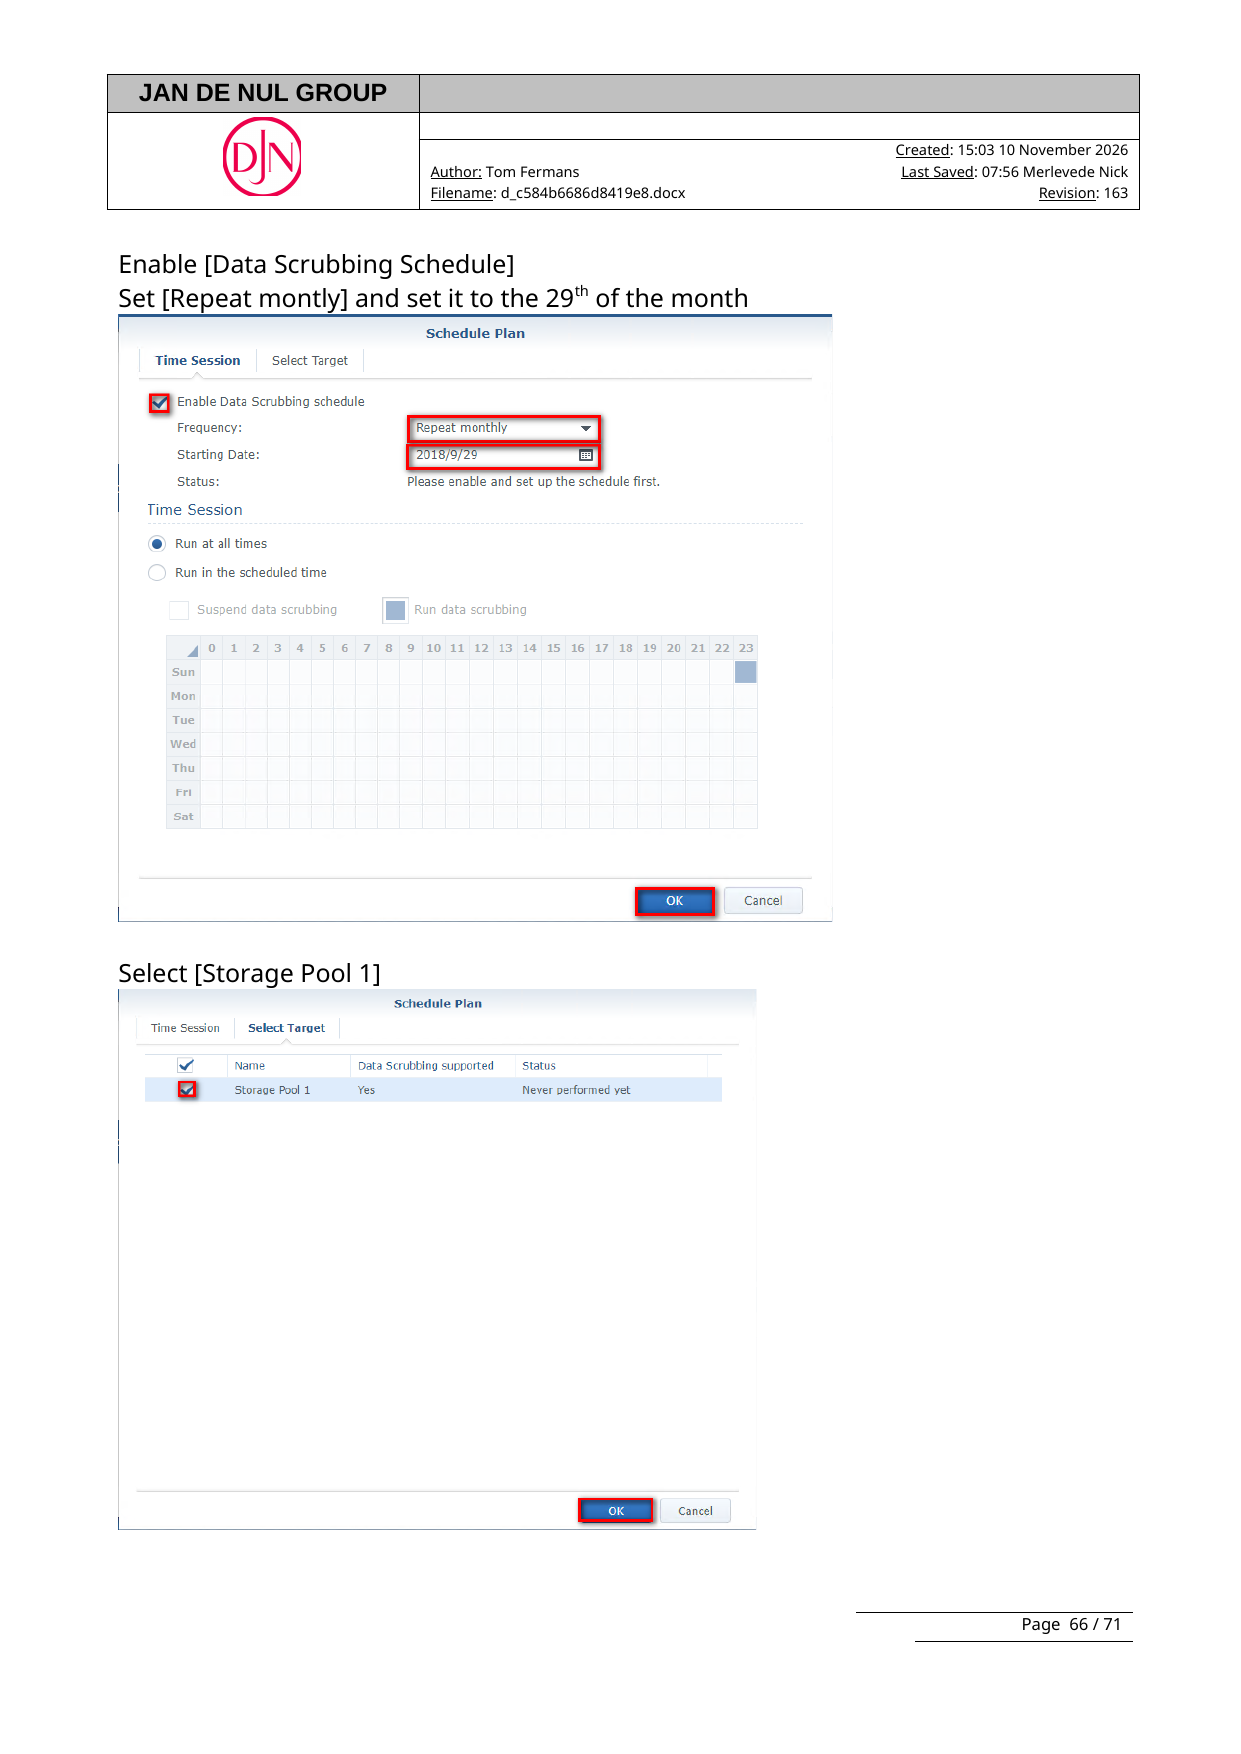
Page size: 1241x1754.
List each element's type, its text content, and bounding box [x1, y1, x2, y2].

text Enable [Data Scrubbing Schedule] [118, 247, 1122, 281]
picture [118, 314, 833, 922]
picture [118, 989, 757, 1530]
text Select [Storage Pool 1] [118, 955, 1122, 989]
picture [222, 117, 301, 196]
text Set [Repeat montly] and set it to the 29th of the month [118, 281, 1122, 315]
